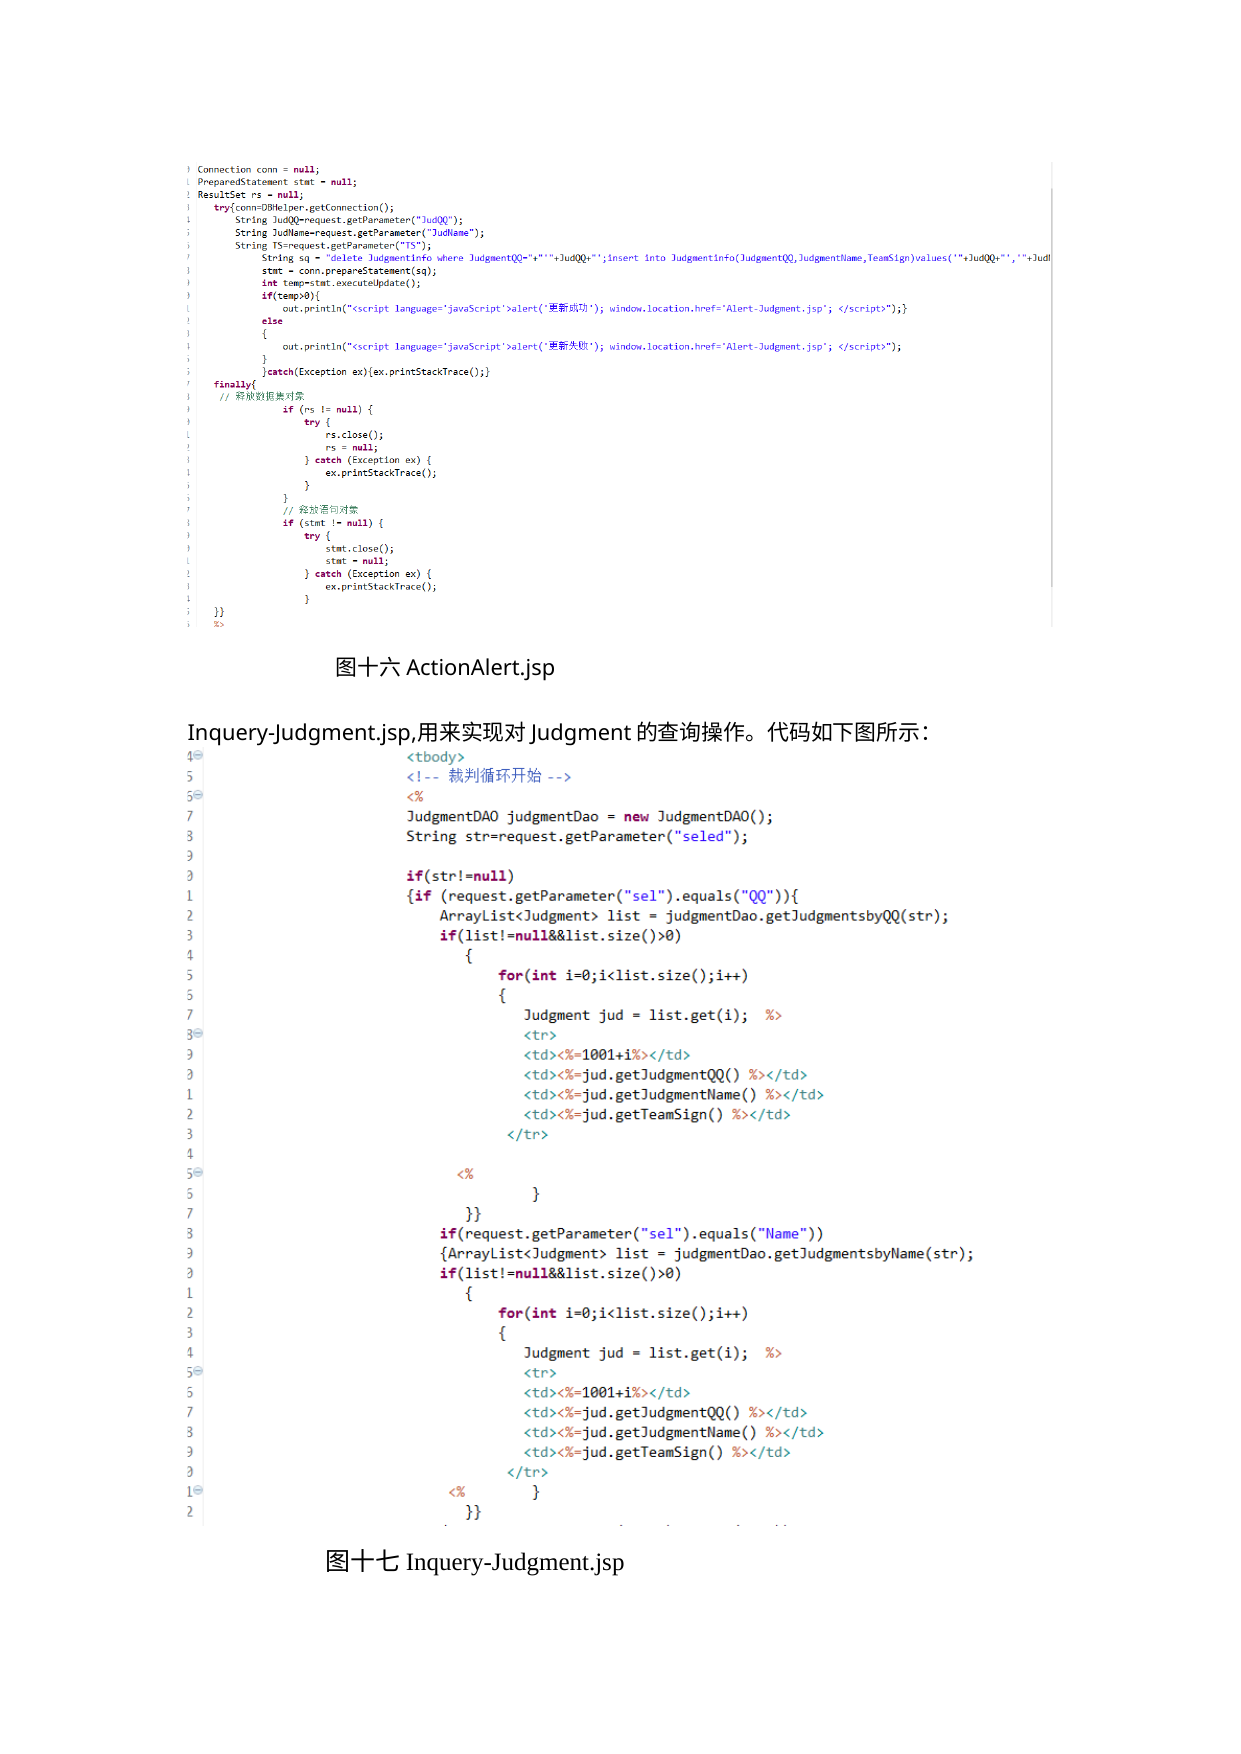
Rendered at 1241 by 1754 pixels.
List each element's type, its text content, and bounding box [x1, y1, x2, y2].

picture [187, 162, 1053, 627]
text 图十六 ActionAlert.jsp [187, 649, 1053, 682]
picture [187, 747, 1053, 1526]
text Inquery-Judgment.jsp,用来实现对Judgment的查询操作。代码如下图所示： [187, 714, 1053, 747]
text 图十七 Inquery-Judgment.jsp [187, 1527, 1053, 1592]
